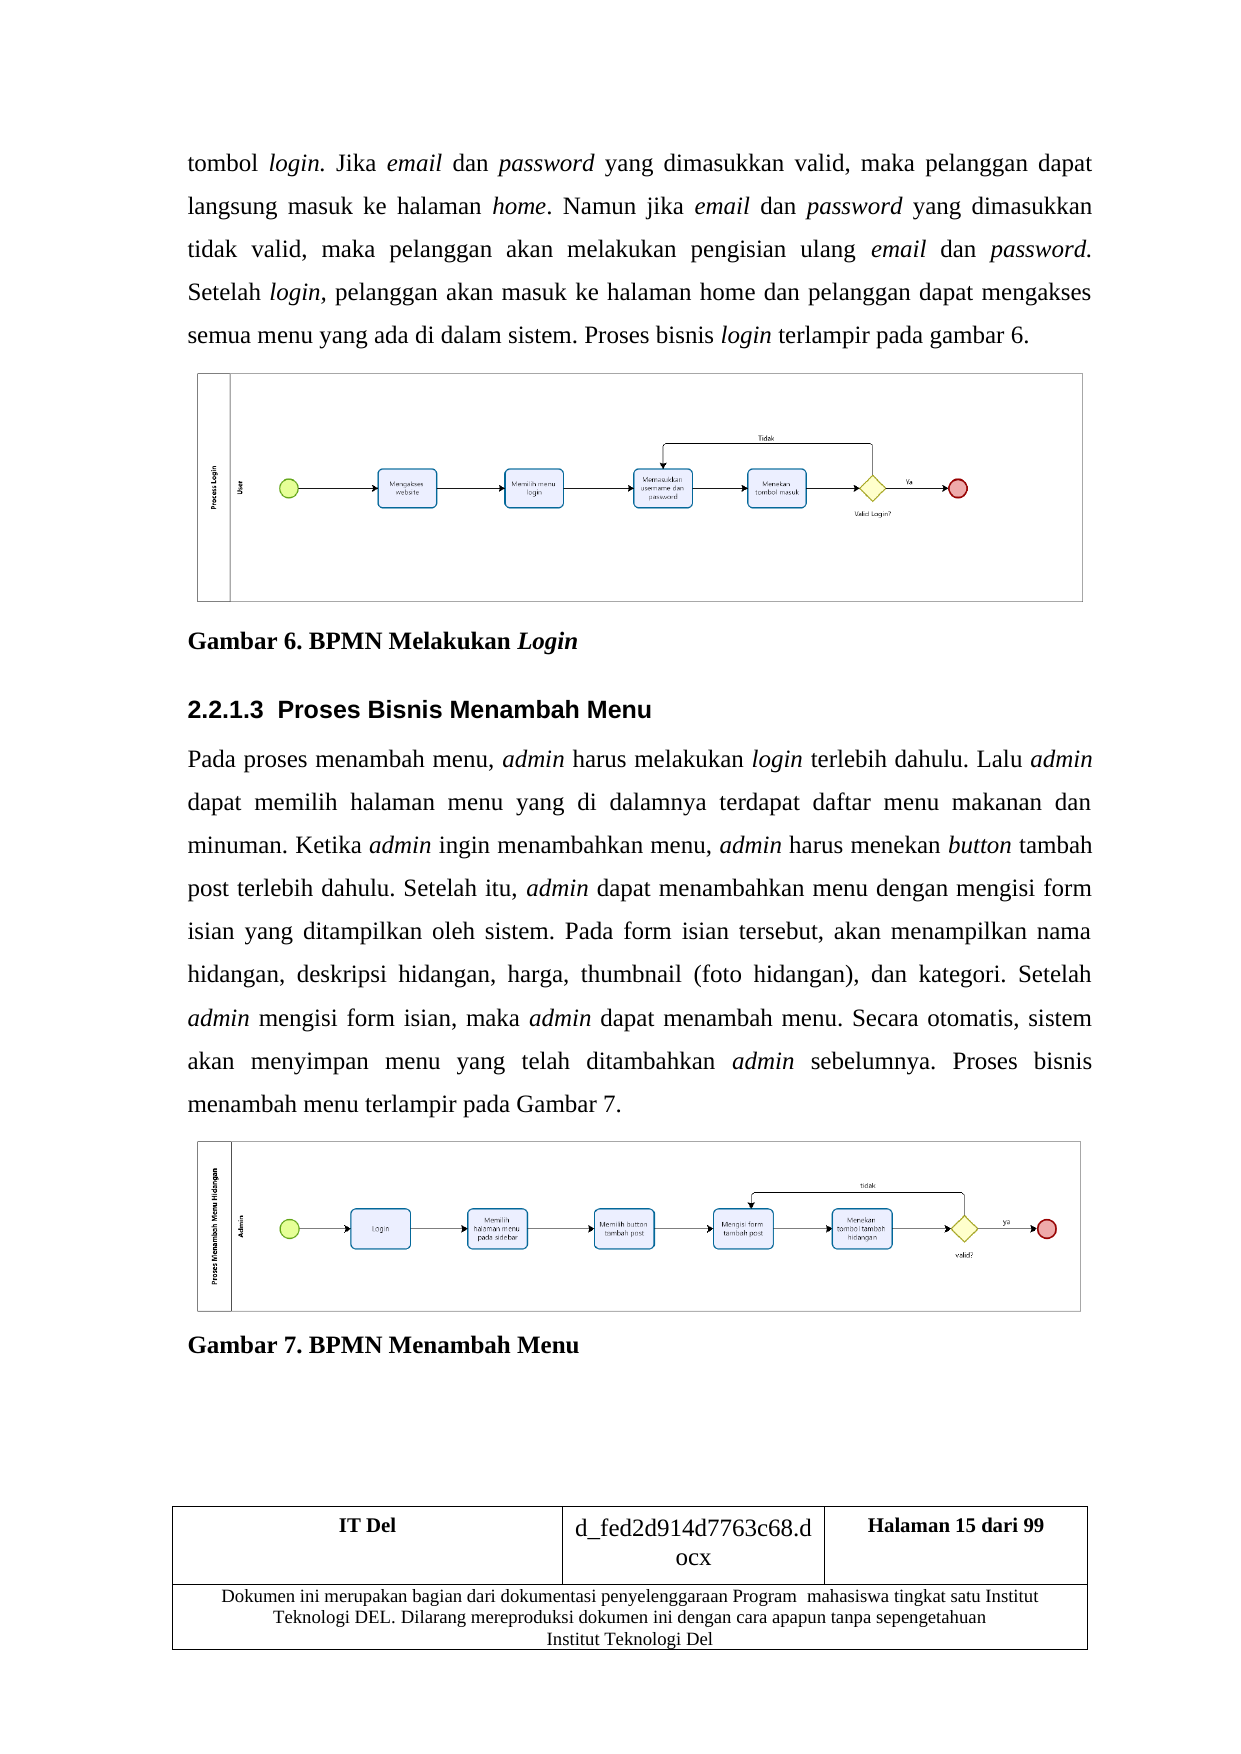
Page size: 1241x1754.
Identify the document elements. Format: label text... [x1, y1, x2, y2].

text Gambar 6. BPMN Melakukan Login [187, 626, 1092, 655]
text Pada proses menambah menu, admin harus melakukan login terlebih dahulu. Lalu admin dapat memilih halaman menu yang di dalamnya terdapat daftar menu makanan dan minuman. Ketika admin ingin menambahkan menu, admin harus menekan button tambah post terlebih dahulu. Setelah itu, admin dapat menambahkan menu dengan mengisi form isian yang ditampilkan oleh sistem. Pada form isian tersebut, akan menampilkan nama hidangan, deskripsi hidangan, harga, thumbnail (foto hidangan), dan kategori. Setelah admin mengisi form isian, maka admin dapat menambah menu. Secara otomatis, sistem akan menyimpan menu yang telah ditambahkan admin sebelumnya. Proses bisnis menambah menu terlampir pada Gambar 7. [187, 744, 1092, 1118]
picture [187, 1132, 1091, 1316]
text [187, 148, 1092, 349]
picture [187, 363, 1093, 612]
subtitle Proses Bisnis Menambah Menu [187, 694, 1092, 723]
text Gambar 7. BPMN Menambah Menu [187, 1330, 1092, 1359]
